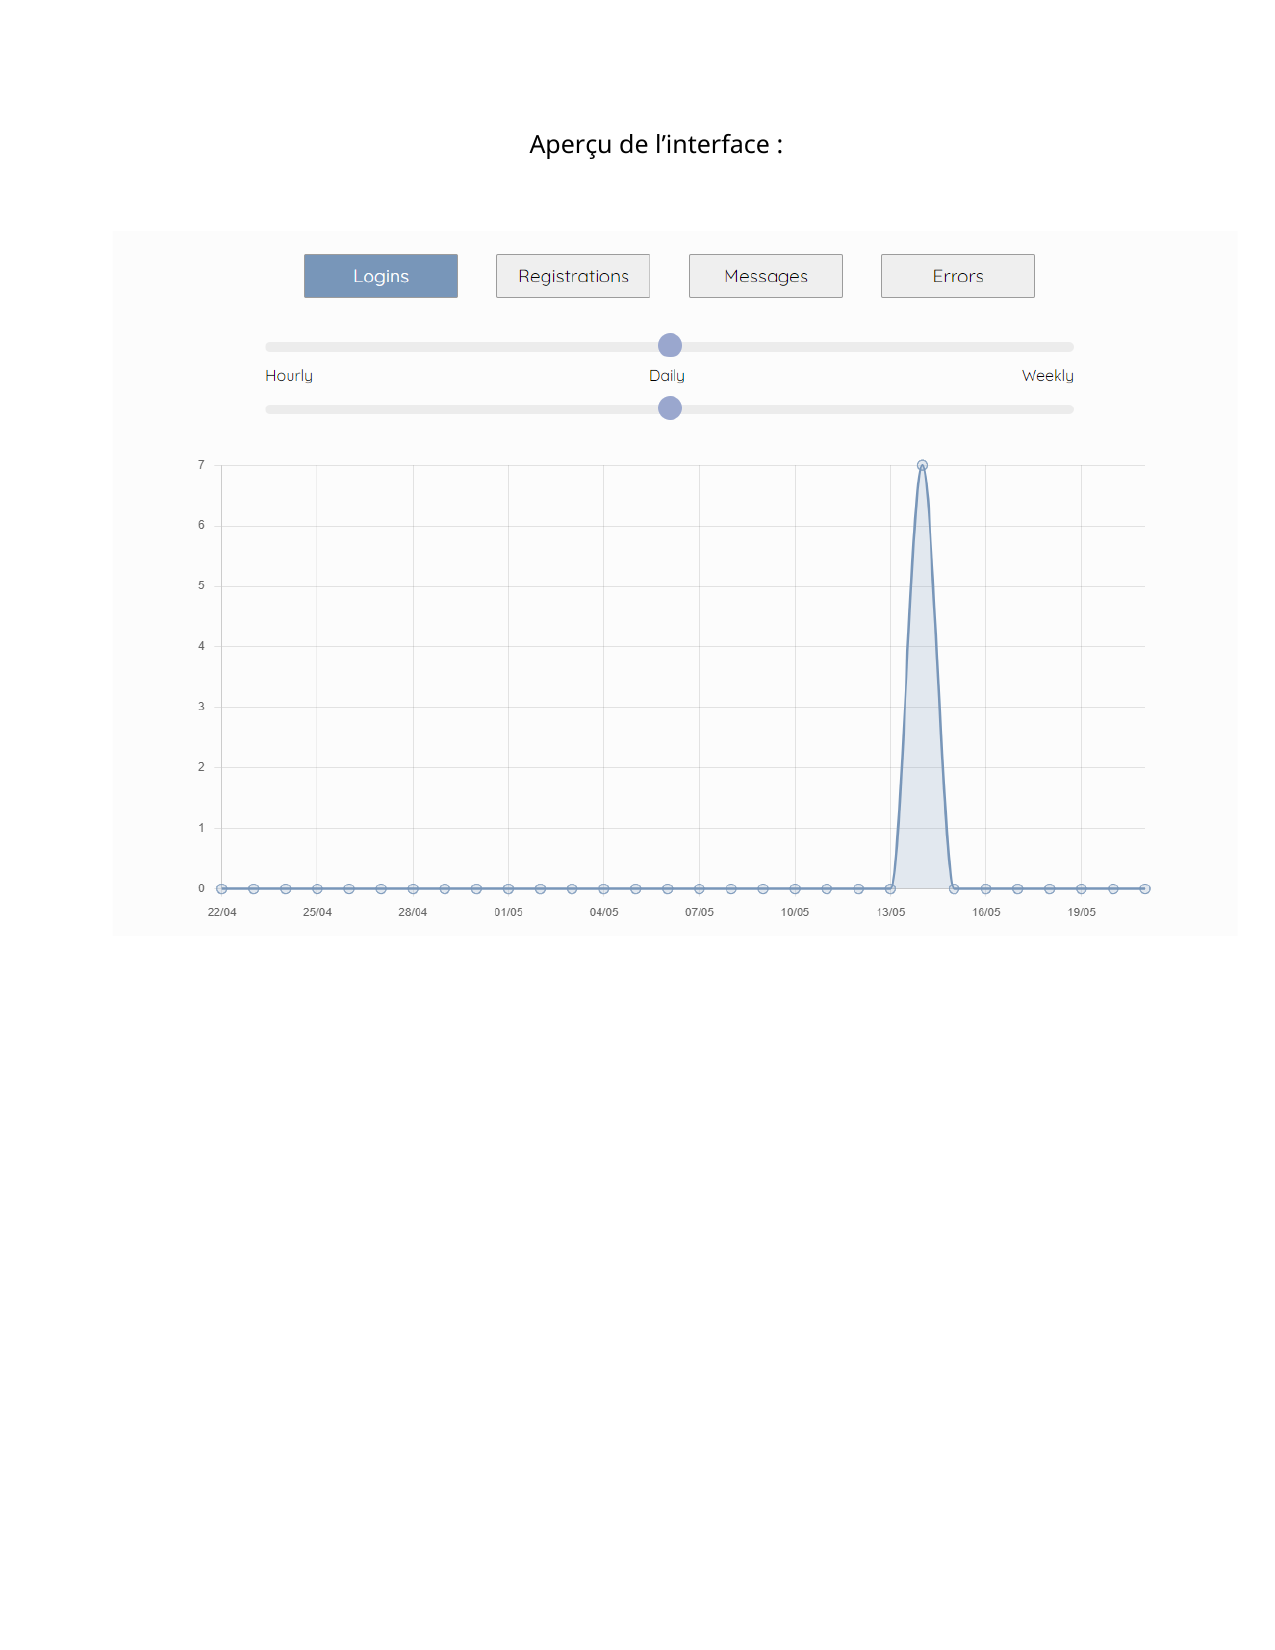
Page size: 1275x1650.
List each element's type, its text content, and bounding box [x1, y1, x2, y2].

list Aperçu de l’interface : [112, 127, 1200, 161]
picture [112, 231, 1238, 936]
